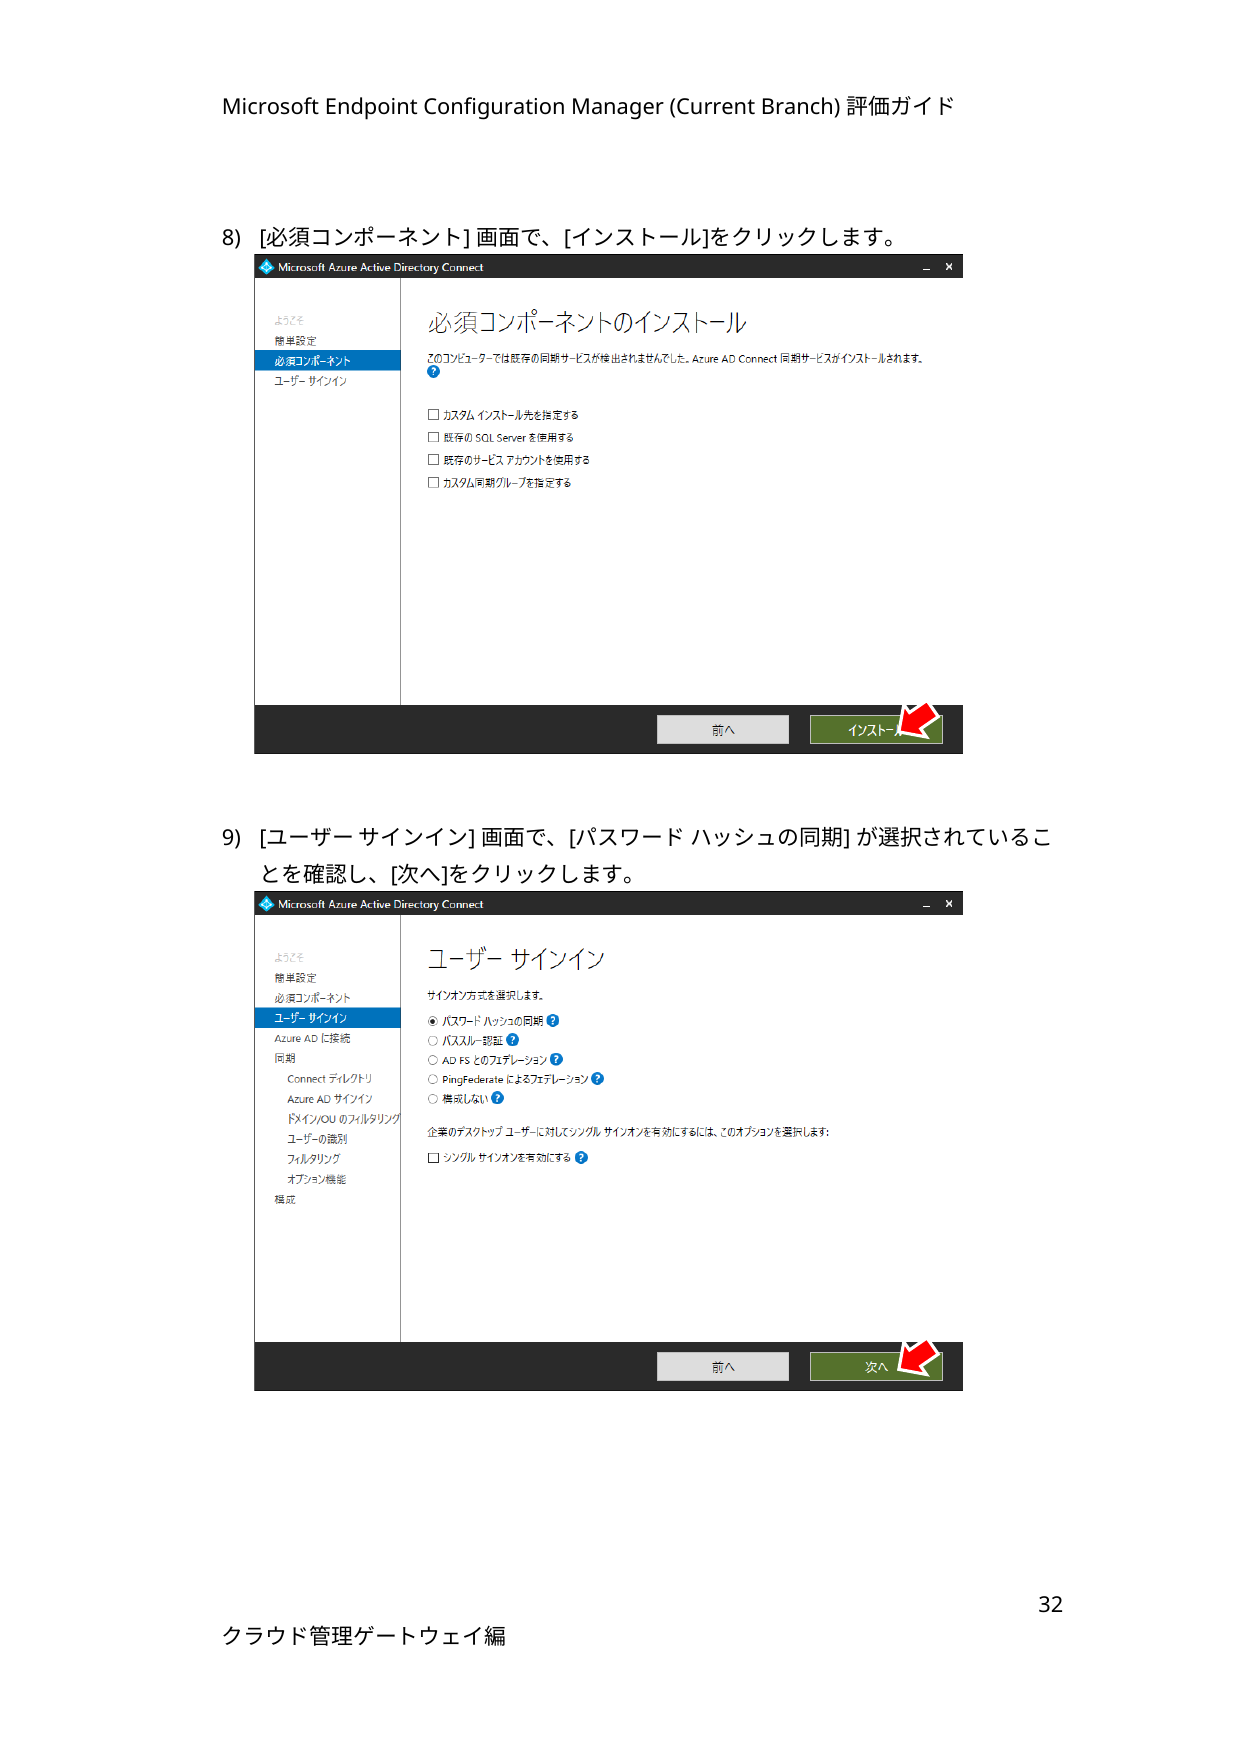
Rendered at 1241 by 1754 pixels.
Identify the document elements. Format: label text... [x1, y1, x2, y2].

picture [254, 891, 963, 1391]
list [ユーザー サインイン] 画面で、[パスワード ハッシュの同期] が選択されていることを確認し、[次へ]をクリックします。 [222, 817, 1063, 892]
list [必須コンポーネント] 画面で、[インストール]をクリックします。 [222, 217, 1063, 254]
picture [254, 254, 963, 754]
